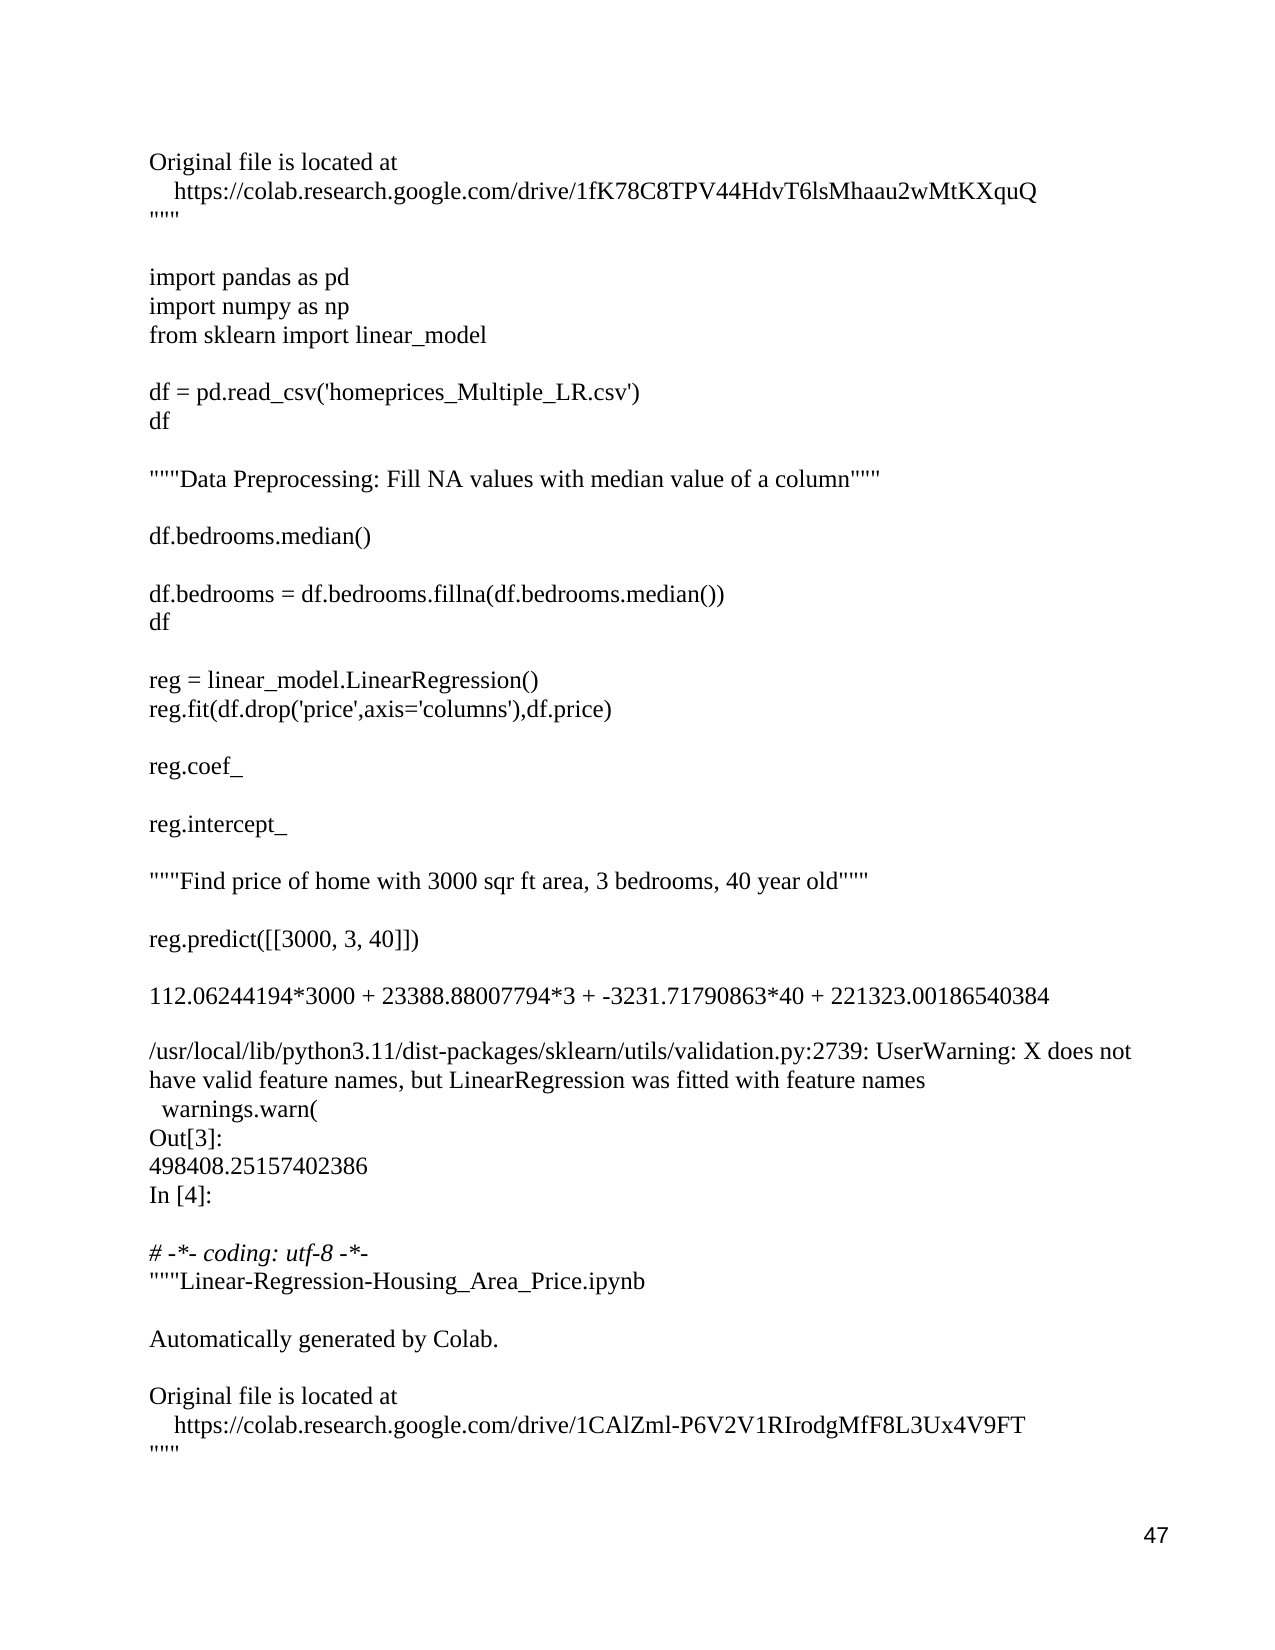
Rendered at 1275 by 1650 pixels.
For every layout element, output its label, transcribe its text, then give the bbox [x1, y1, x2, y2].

text reg.fit(df.drop('price',axis='columns'),df.price) [149, 694, 1169, 722]
text reg.predict([[3000, 3, 40]]) [149, 924, 1169, 952]
text """ [149, 1439, 1169, 1468]
text """ [149, 205, 1169, 234]
text Out[3]: [149, 1123, 1169, 1151]
text Original file is located at [149, 147, 1169, 176]
text """Find price of home with 3000 sqr ft area, 3 bedrooms, 40 year old""" [149, 866, 1169, 895]
text # -*- coding: utf-8 -*- [149, 1238, 1169, 1266]
text df.bedrooms.median() [149, 521, 1169, 550]
text Original file is located at [149, 1381, 1169, 1410]
text from sklearn import linear_model [149, 320, 1169, 349]
text Automatically generated by Colab. [149, 1324, 1169, 1353]
text df [149, 406, 1169, 435]
text warnings.warn( [149, 1094, 1169, 1123]
text df [149, 607, 1169, 636]
text 498408.25157402386 [149, 1151, 1169, 1180]
text """Data Preprocessing: Fill NA values with median value of a column""" [149, 464, 1169, 492]
text In [4]: [149, 1180, 1169, 1209]
text import numpy as np [149, 291, 1169, 320]
text df = pd.read_csv('homeprices_Multiple_LR.csv') [149, 377, 1169, 406]
text reg.coef_ [149, 751, 1169, 780]
text 112.06244194*3000 + 23388.88007794*3 + -3231.71790863*40 + 221323.00186540384 [149, 981, 1169, 1010]
text df.bedrooms = df.bedrooms.fillna(df.bedrooms.median()) [149, 579, 1169, 607]
text https://colab.research.google.com/drive/1CAlZml-P6V2V1RIrodgMfF8L3Ux4V9FT [149, 1410, 1169, 1439]
text reg = linear_model.LinearRegression() [149, 665, 1169, 694]
text /usr/local/lib/python3.11/dist-packages/sklearn/utils/validation.py:2739: UserWarning: X does not have valid feature names, but LinearRegression was fitted with feature names [149, 1036, 1169, 1094]
text reg.intercept_ [149, 809, 1169, 837]
text """Linear-Regression-Housing_Area_Price.ipynb [149, 1266, 1169, 1295]
text import pandas as pd [149, 262, 1169, 291]
text https://colab.research.google.com/drive/1fK78C8TPV44HdvT6lsMhaau2wMtKXquQ [149, 176, 1169, 205]
